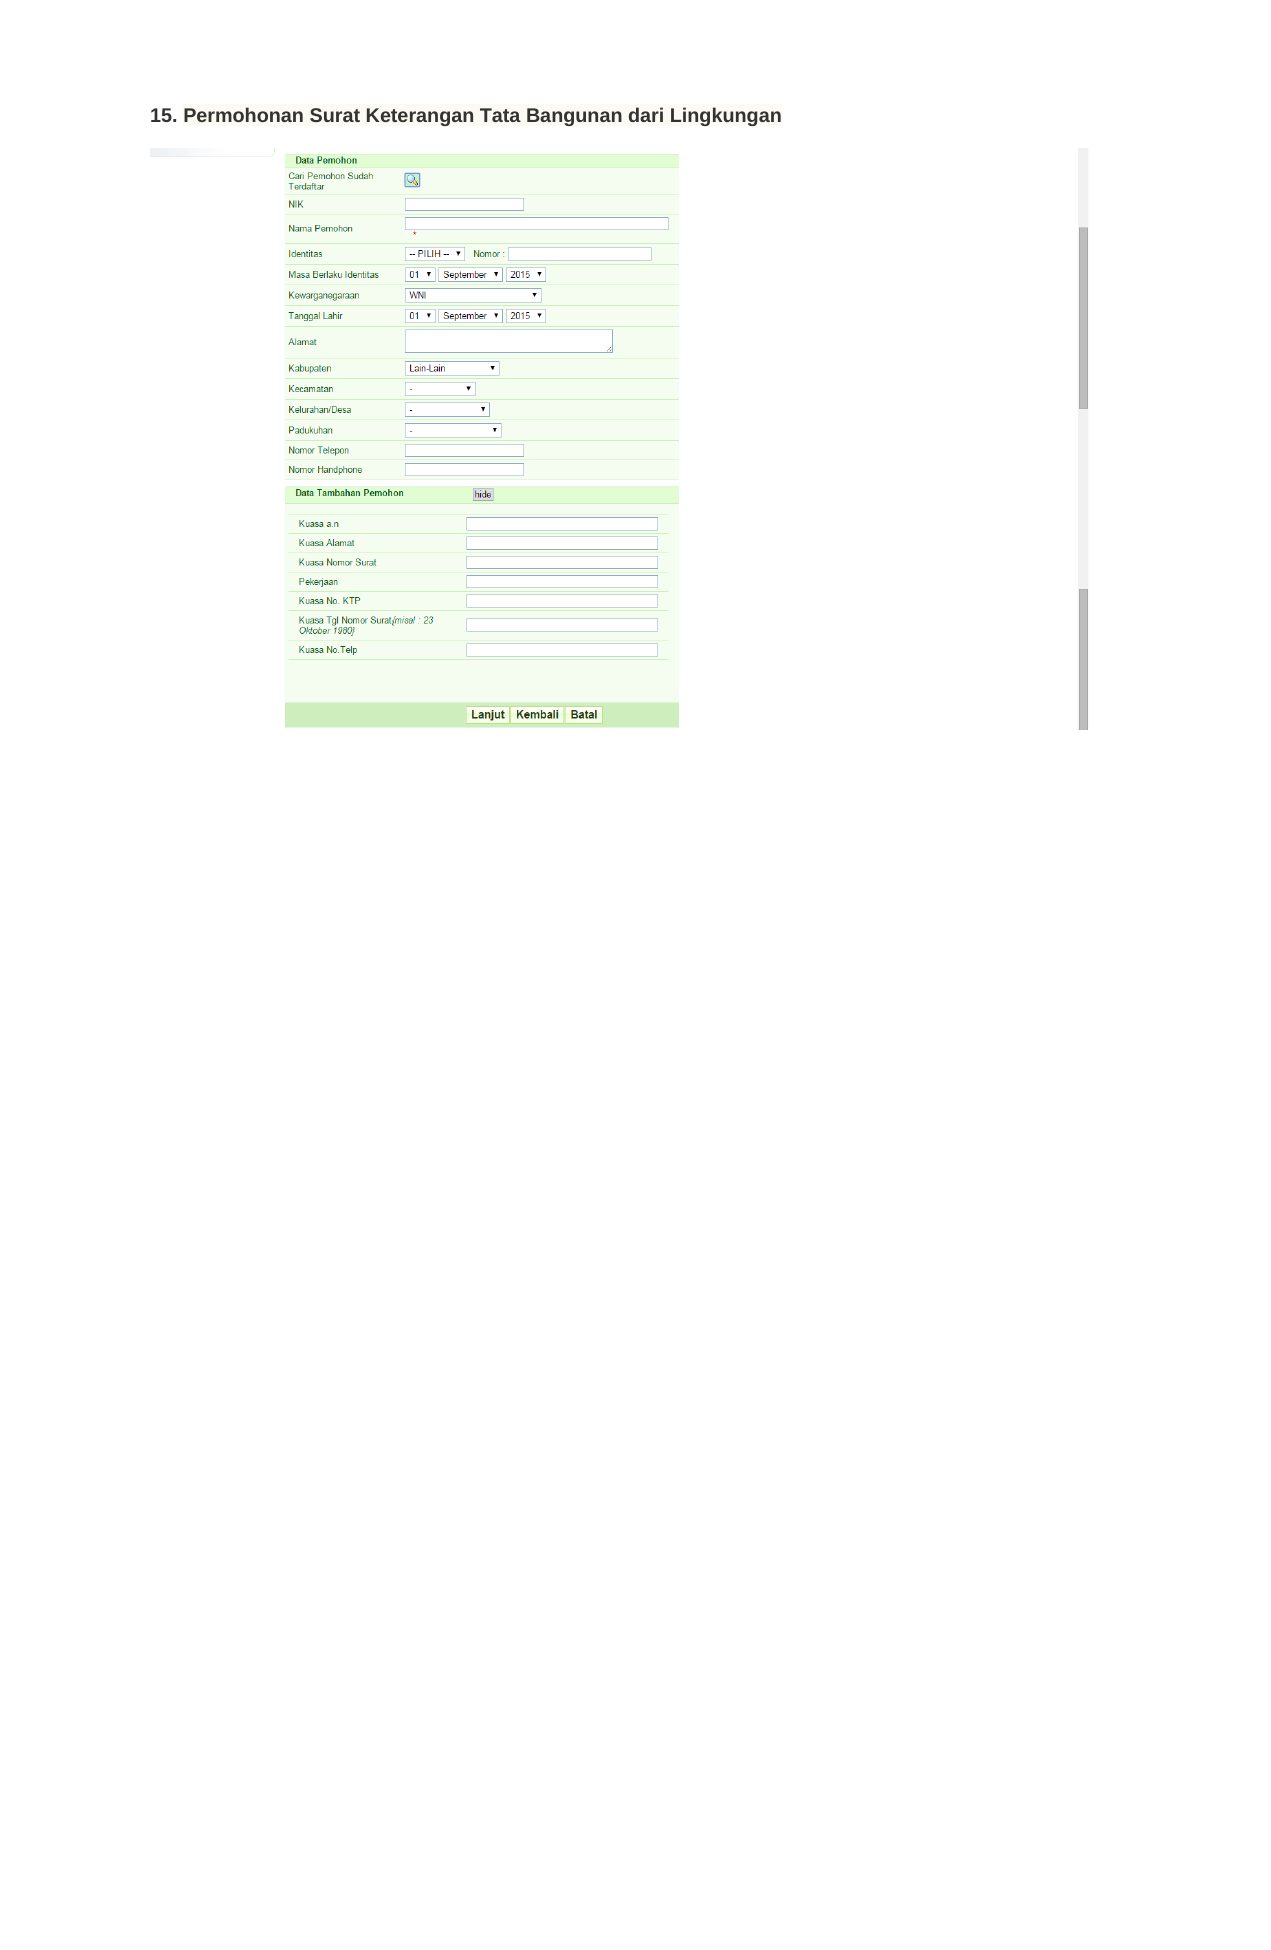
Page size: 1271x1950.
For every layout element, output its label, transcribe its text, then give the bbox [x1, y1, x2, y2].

picture [150, 148, 1089, 730]
text 15. Permohonan Surat Keterangan Tata Bangunan dari Lingkungan [150, 103, 1121, 126]
